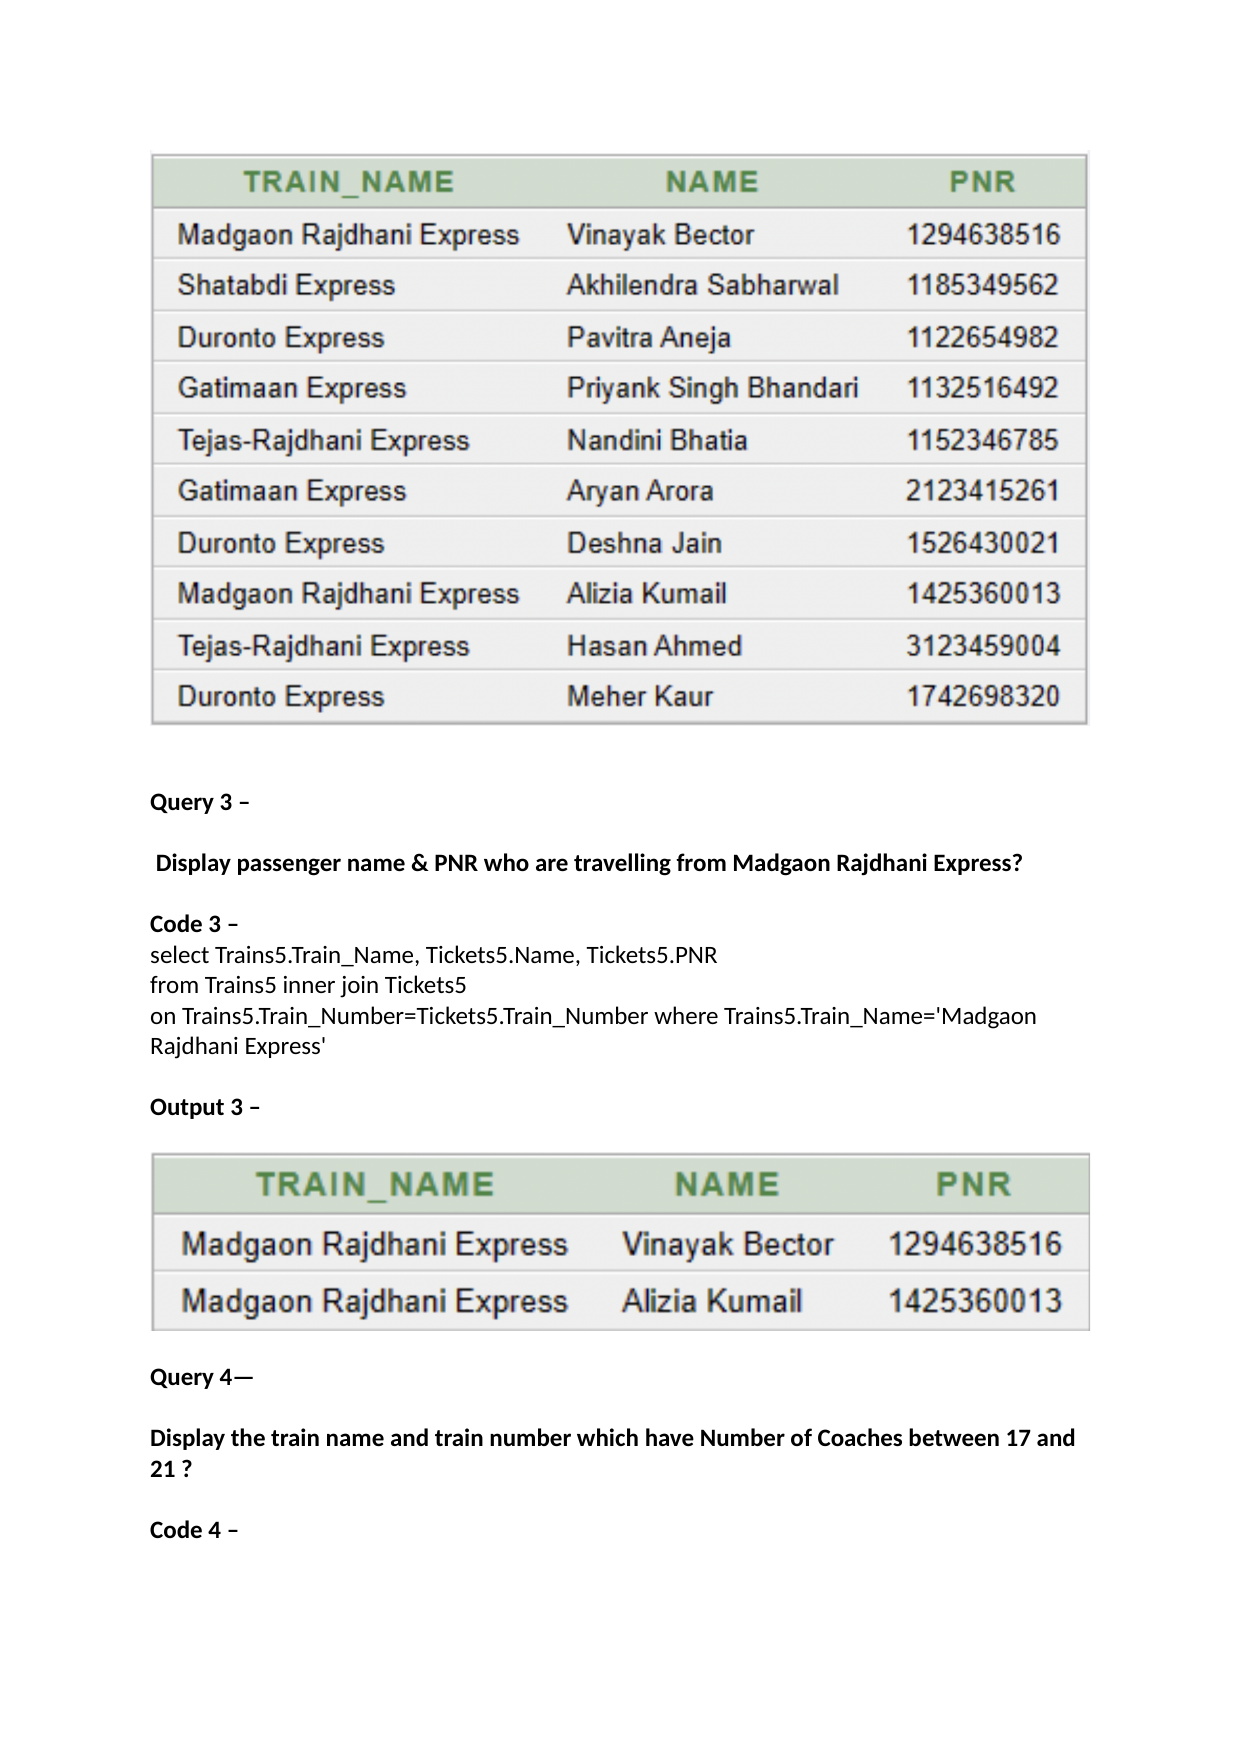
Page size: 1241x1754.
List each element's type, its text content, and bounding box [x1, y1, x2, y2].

picture [150, 150, 1091, 726]
text from Trains5 inner join Tickets5 [150, 969, 1090, 1000]
text Display passenger name & PNR who are travelling from Madgaon Rajdhani Express? [150, 847, 1090, 878]
text Output 3 – [150, 1091, 1090, 1122]
picture [150, 1152, 1091, 1331]
text Query 3 – [150, 786, 1090, 817]
text Code 3 – [150, 908, 1090, 939]
text Code 4 – [150, 1514, 1090, 1544]
text on Trains5.Train_Number=Tickets5.Train_Number where Trains5.Train_Name='Madgaon Rajdhani Express' [150, 1000, 1090, 1061]
text Display the train name and train number which have Number of Coaches between 17 and 21 ? [150, 1422, 1090, 1483]
text Query 4— [150, 1361, 1090, 1392]
text select Trains5.Train_Name, Tickets5.Name, Tickets5.PNR [150, 939, 1090, 969]
